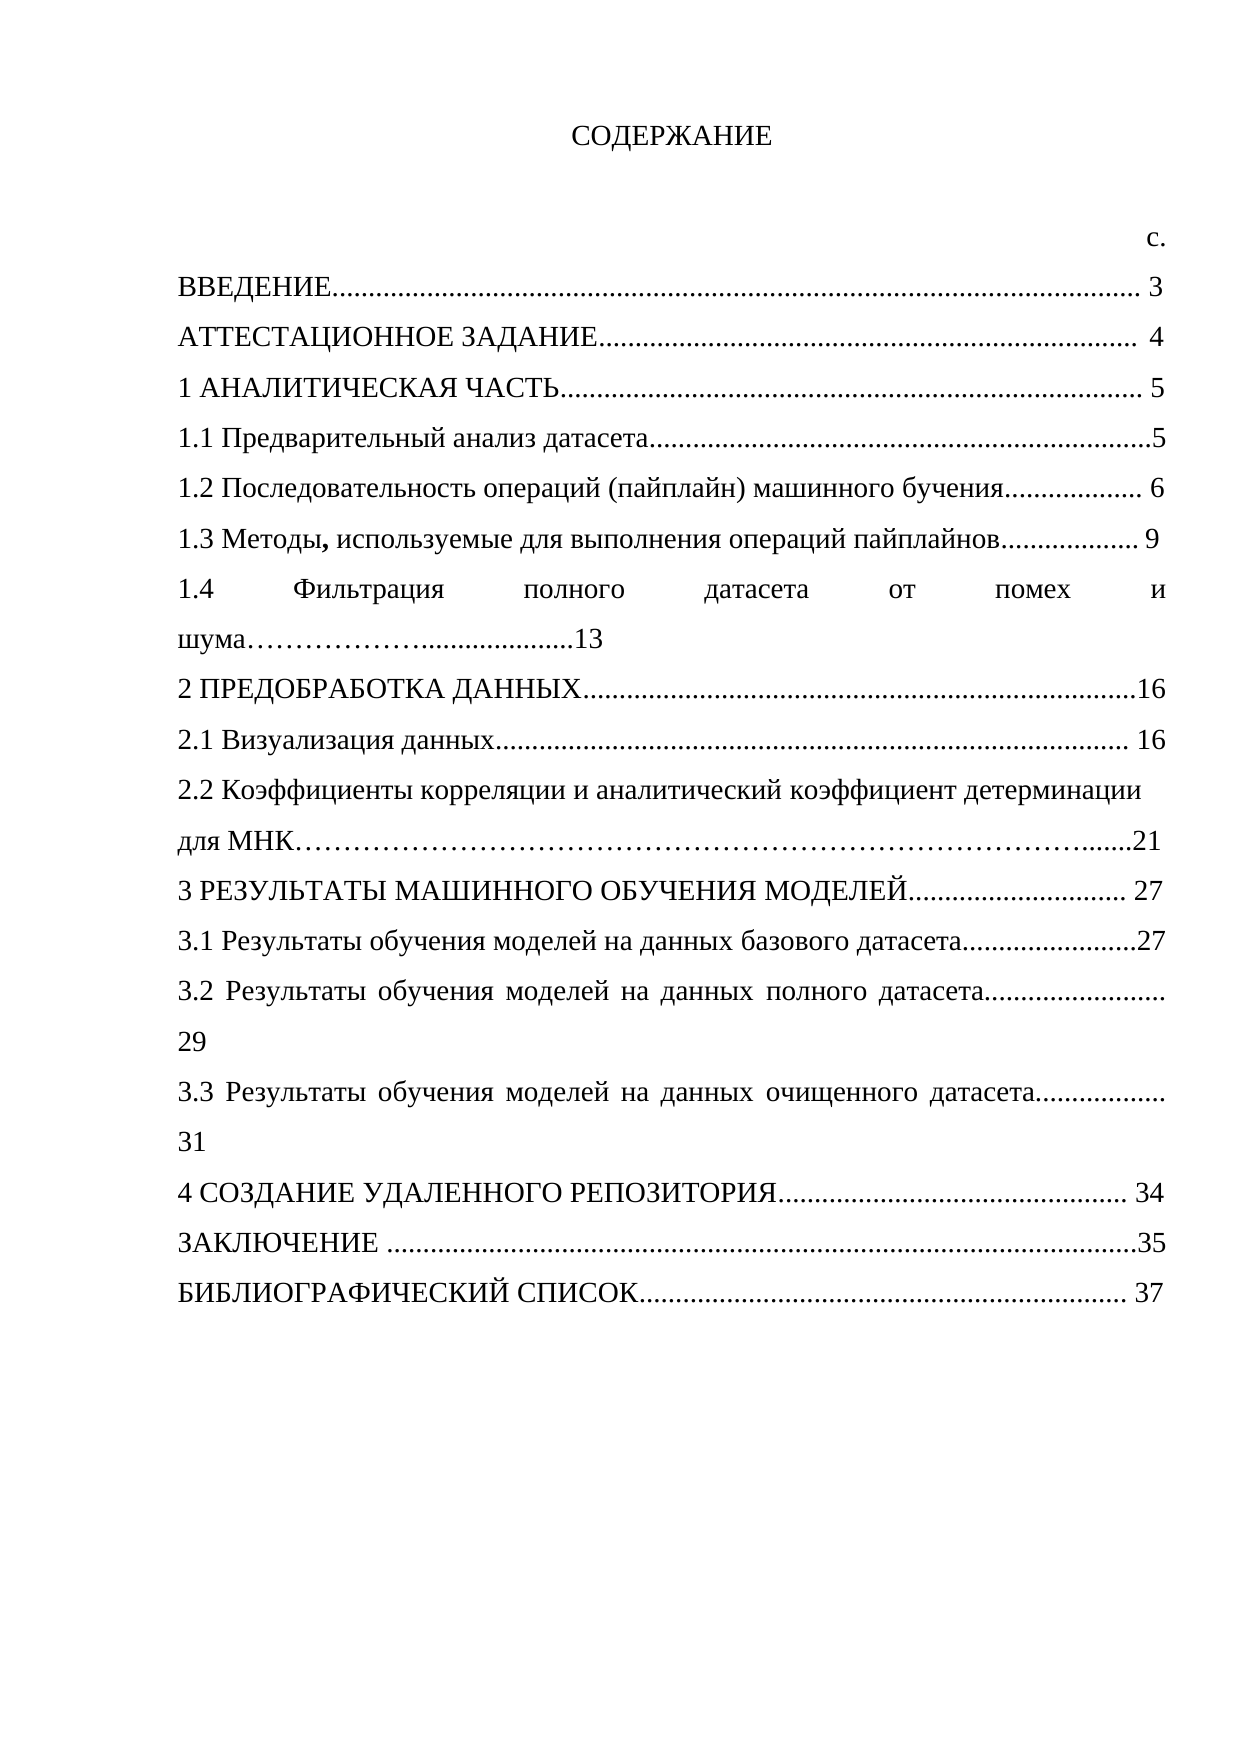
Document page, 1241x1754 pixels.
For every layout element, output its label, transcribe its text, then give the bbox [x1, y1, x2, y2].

text 1.2 Последовательность операций (пайплайн) машинного бучения................... 6 [177, 470, 1166, 504]
text 1.1 Предварительный анализ датасета.....................................................................5 [177, 420, 1166, 454]
text АТТЕСТАЦИОННОЕ ЗАДАНИЕ.......................................................................... 4 [177, 319, 1166, 353]
text 2.2 Коэффициенты корреляции и аналитический коэффициент детерминации для МНК……………………………………………………………………….......21 [177, 772, 1166, 856]
text 1.3 Методы, используемые для выполнения операций пайплайнов................... 9 [177, 521, 1166, 554]
text БИБЛИОГРАФИЧЕСКИЙ СПИСОК................................................................... 37 [177, 1275, 1166, 1309]
text 2.1 Визуализация данных....................................................................................... 16 [177, 722, 1166, 756]
text 1 АНАЛИТИЧЕСКАЯ ЧАСТЬ................................................................................ 5 [177, 370, 1166, 403]
text СОДЕРЖАНИЕ [177, 118, 1166, 152]
text 1.4 Фильтрация полного датасета от помех и шума……………….....................13 [177, 571, 1166, 655]
text 3.3 Результаты обучения моделей на данных очищенного датасета.................. 31 [177, 1074, 1166, 1158]
text с. [177, 219, 1166, 252]
text ВВЕДЕНИЕ............................................................................................................... 3 [177, 269, 1166, 303]
text ЗАКЛЮЧЕНИЕ .......................................................................................................35 [177, 1225, 1166, 1259]
text 3.1 Результаты обучения моделей на данных базового датасета........................27 [177, 923, 1166, 957]
text 3 РЕЗУЛЬТАТЫ МАШИННОГО ОБУЧЕНИЯ МОДЕЛЕЙ.............................. 27 [177, 873, 1166, 906]
text 2 ПРЕДОБРАБОТКА ДАННЫХ............................................................................16 [177, 672, 1166, 705]
text 4 СОЗДАНИЕ УДАЛЕННОГО РЕПОЗИТОРИЯ................................................ 34 [177, 1175, 1166, 1208]
text 3.2 Результаты обучения моделей на данных полного датасета......................... 29 [177, 973, 1166, 1057]
